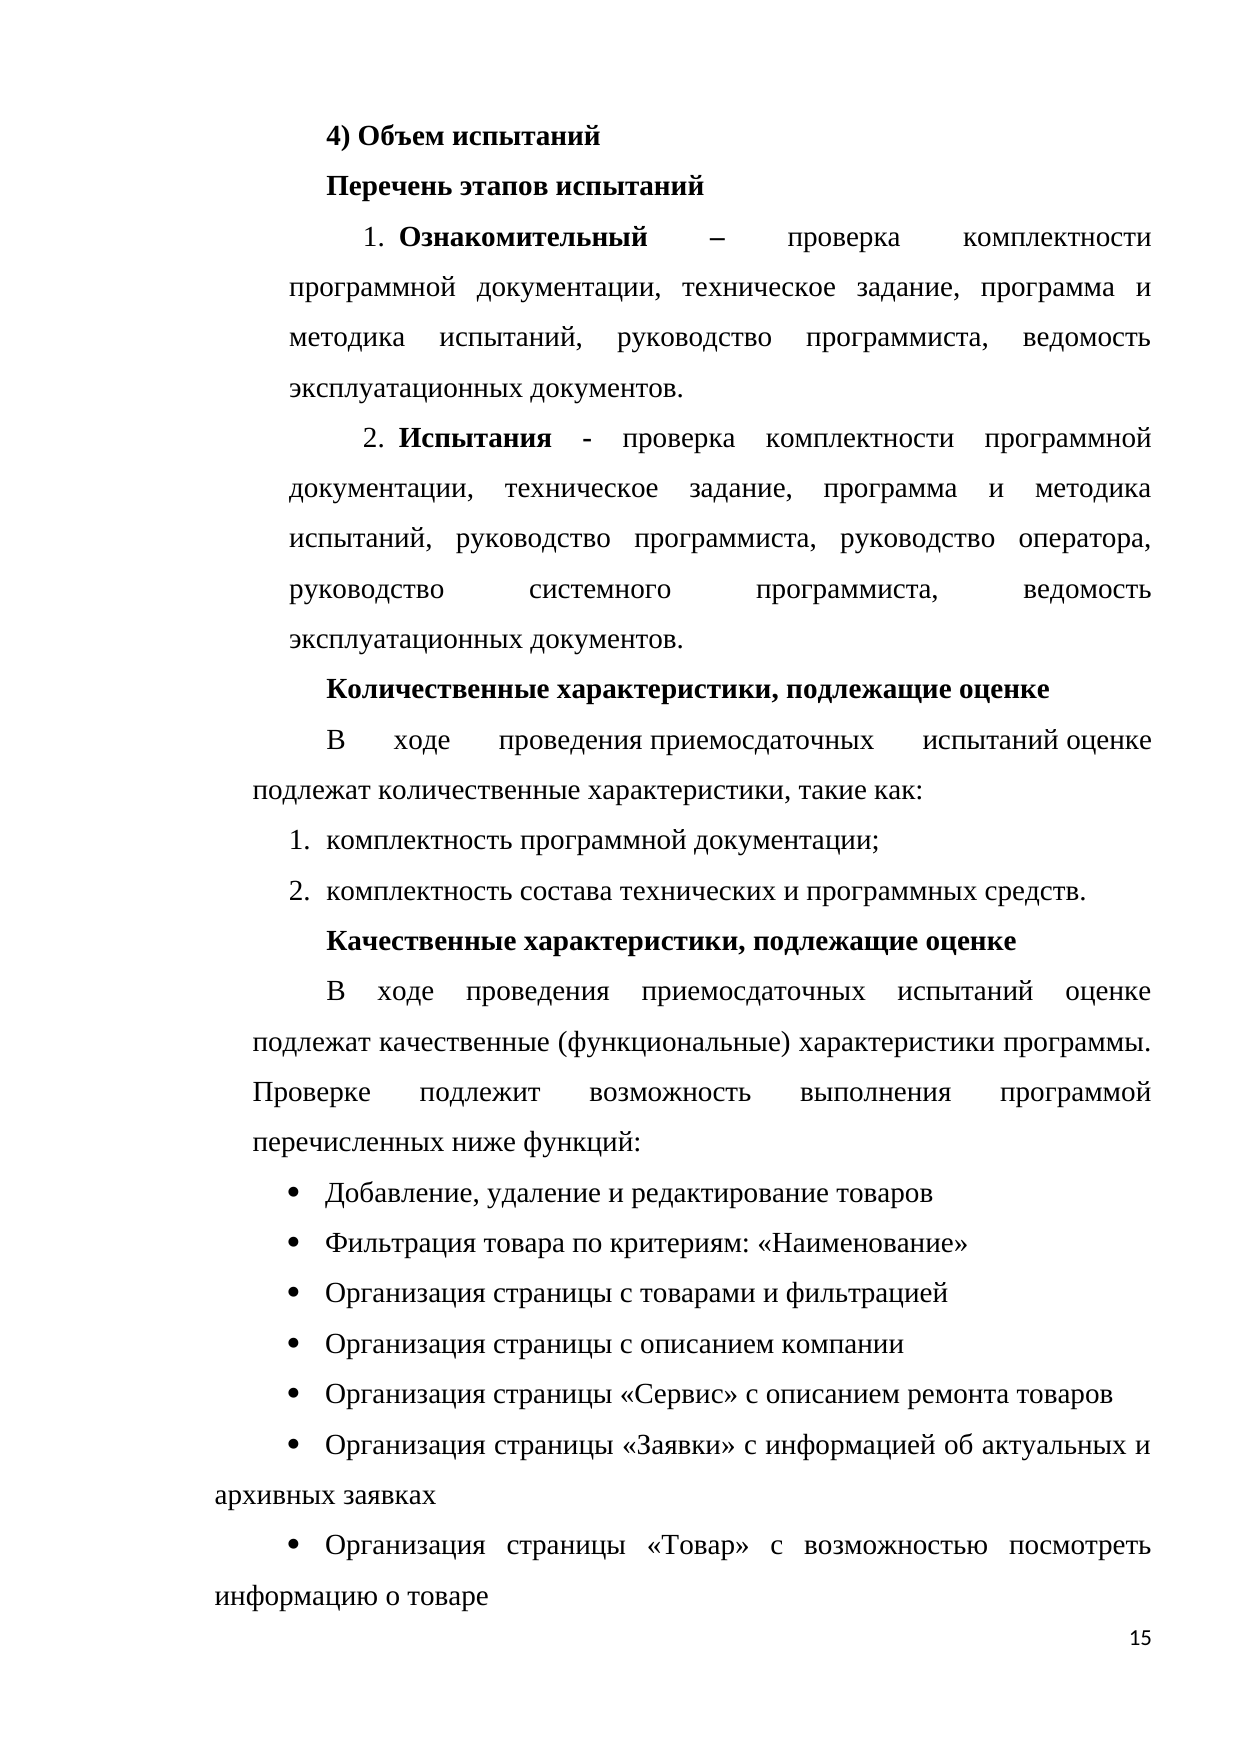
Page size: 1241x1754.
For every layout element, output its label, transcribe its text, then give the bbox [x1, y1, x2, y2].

text В ходе проведения приемосдаточных испытаний оценке подлежат количественные характеристики, такие как: [252, 722, 1152, 806]
list Организация страницы «Сервис» с описанием ремонта товаров [214, 1376, 1152, 1410]
list Добавление, удаление и редактирование товаров [214, 1175, 1152, 1208]
list Организация страницы с товарами и фильтрацией [214, 1276, 1152, 1309]
list комплектность программной документации; [288, 822, 1152, 856]
list Организация страницы с описанием компании [214, 1326, 1152, 1359]
list Фильтрация товара по критериям: «Наименование» [214, 1225, 1152, 1259]
text Перечень этапов испытаний [252, 168, 1152, 202]
list Испытания - проверка комплектности программной документации, техническое задание, программа и методика испытаний, руководство программиста, руководство оператора, руководство системного программиста, ведомость эксплуатационных документов. [289, 420, 1152, 655]
list Ознакомительный – проверка комплектности программной документации, техническое задание, программа и методика испытаний, руководство программиста, ведомость эксплуатационных документов. [289, 219, 1152, 403]
text Количественные характеристики, подлежащие оценке [252, 672, 1152, 705]
text 4) Объем испытаний [252, 118, 1152, 152]
list Организация страницы «Заявки» с информацией об актуальных и архивных заявках [214, 1427, 1152, 1511]
list Организация страницы «Товар» с возможностью посмотреть информацию о товаре [214, 1527, 1152, 1611]
text В ходе проведения приемосдаточных испытаний оценке подлежат качественные (функциональные) характеристики программы. Проверке подлежит возможность выполнения программой перечисленных ниже функций: [252, 973, 1152, 1158]
list комплектность состава технических и программных средств. [288, 873, 1152, 906]
text Качественные характеристики, подлежащие оценке [252, 923, 1152, 957]
